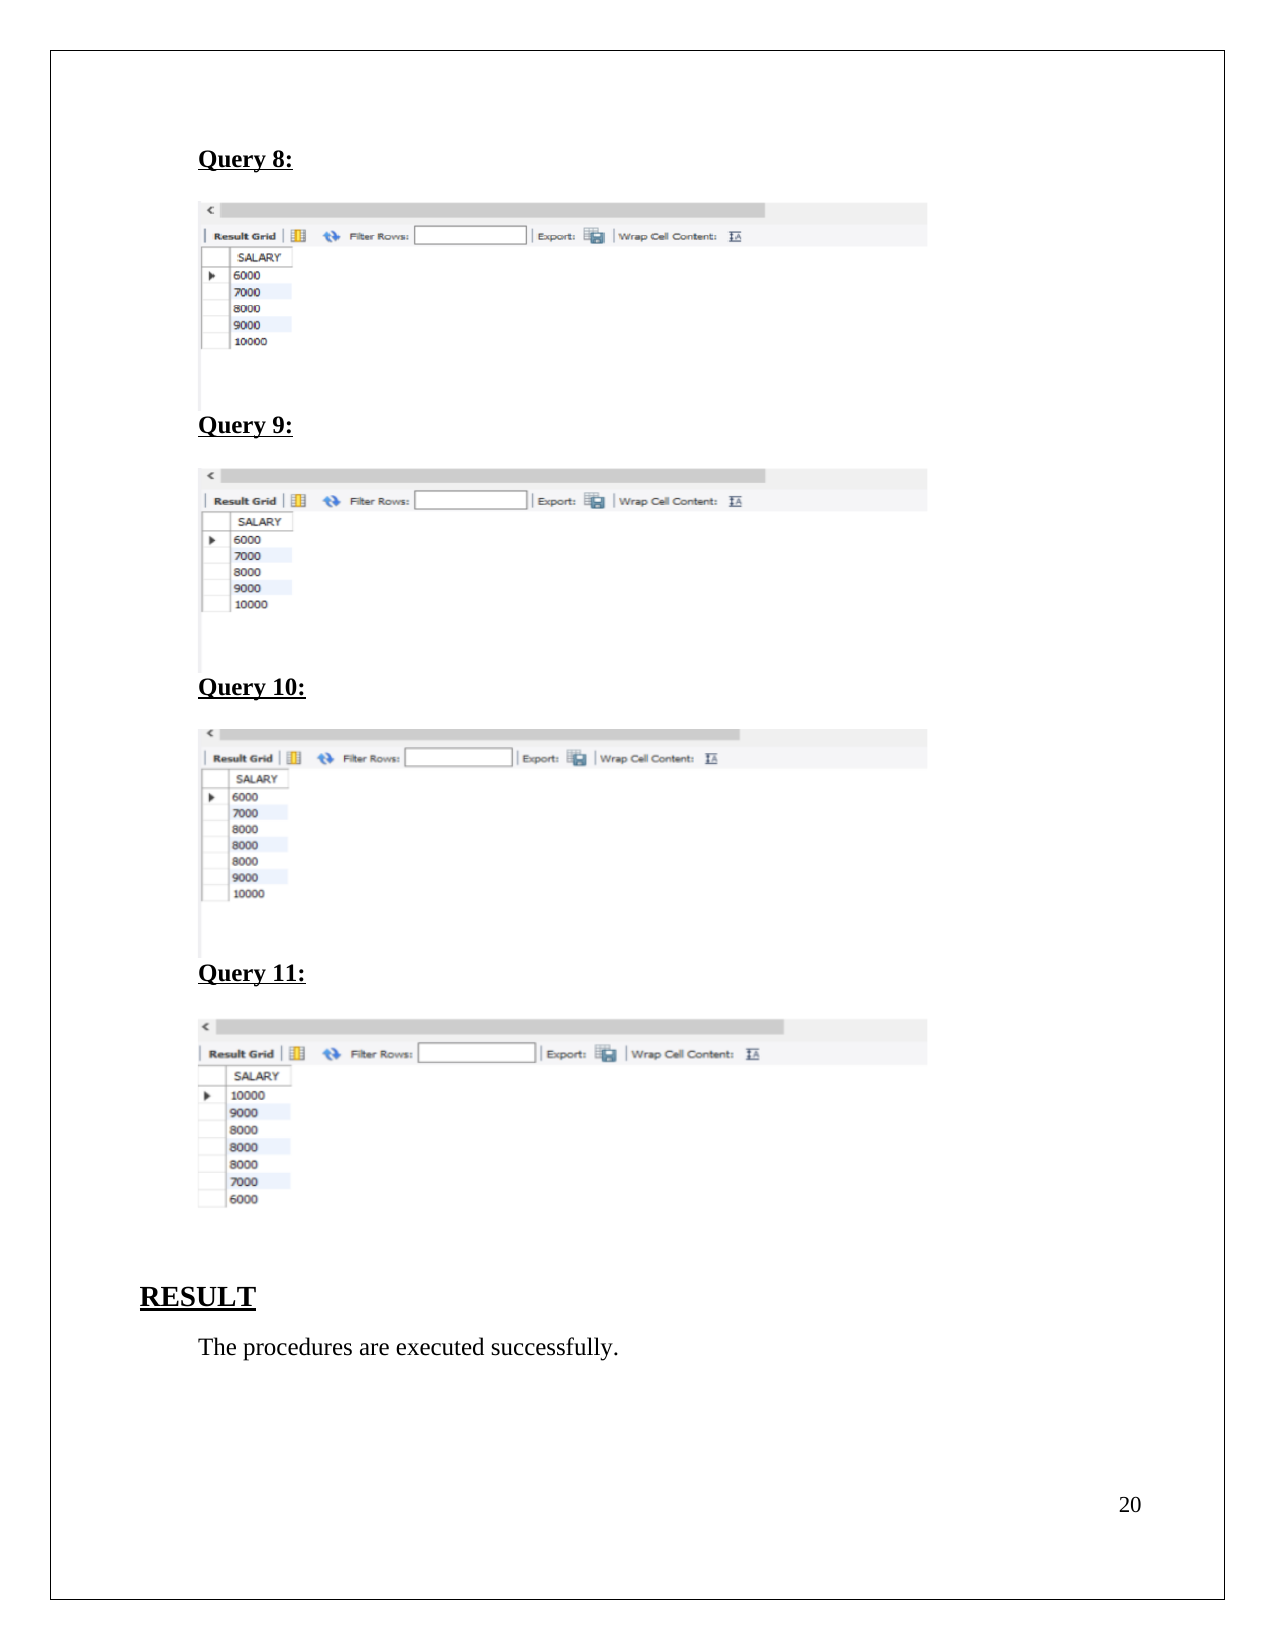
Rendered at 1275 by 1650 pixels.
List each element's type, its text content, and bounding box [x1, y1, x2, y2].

text Query 11: [198, 958, 1164, 987]
picture [197, 468, 928, 673]
text Query 9: [198, 411, 1164, 439]
picture [197, 729, 928, 958]
picture [197, 1015, 928, 1234]
text Query 8: [198, 144, 1164, 172]
text The procedures are executed successfully. [139, 1332, 1164, 1360]
picture [197, 201, 928, 411]
text Query 10: [198, 672, 1164, 701]
subtitle RESULT [139, 1279, 1164, 1312]
